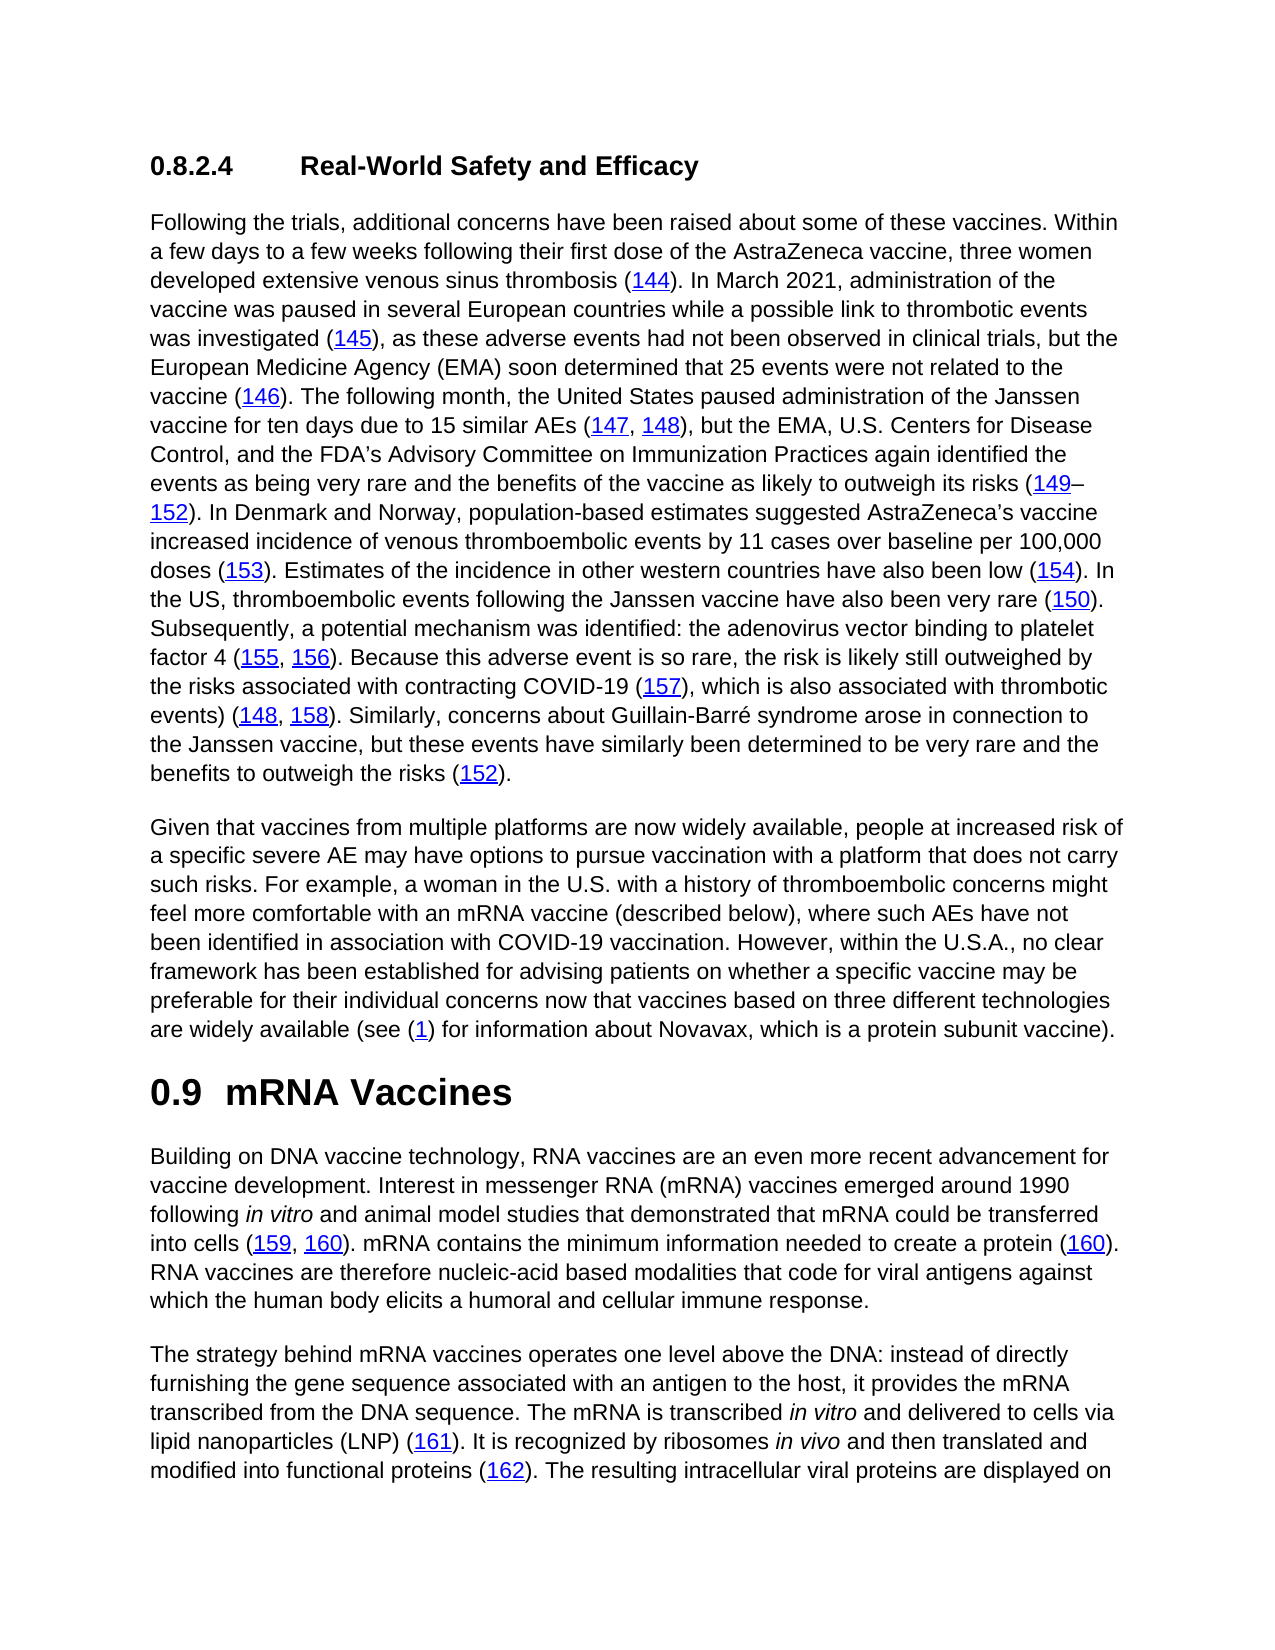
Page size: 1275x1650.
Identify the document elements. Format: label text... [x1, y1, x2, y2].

text Following the trials, additional concerns have been raised about some of these vaccines. Within a few days to a few weeks following their first dose of the AstraZeneca vaccine, three women developed extensive venous sinus thrombosis (144). In March 2021, administration of the vaccine was paused in several European countries while a possible link to thrombotic events was investigated (145), as these adverse events had not been observed in clinical trials, but the European Medicine Agency (EMA) soon determined that 25 events were not related to the vaccine (146). The following month, the United States paused administration of the Janssen vaccine for ten days due to 15 similar AEs (147, 148), but the EMA, U.S. Centers for Disease Control, and the FDA’s Advisory Committee on Immunization Practices again identified the events as being very rare and the benefits of the vaccine as likely to outweigh its risks (149–152). In Denmark and Norway, population-based estimates suggested AstraZeneca’s vaccine increased incidence of venous thromboembolic events by 11 cases over baseline per 100,000 doses (153). Estimates of the incidence in other western countries have also been low (154). In the US, thromboembolic events following the Janssen vaccine have also been very rare (150). Subsequently, a potential mechanism was identified: the adenovirus vector binding to platelet factor 4 (155, 156). Because this adverse event is so rare, the risk is likely still outweighed by the risks associated with contracting COVID-19 (157), which is also associated with thrombotic events) (148, 158). Similarly, concerns about Guillain-Barré syndrome arose in connection to the Janssen vaccine, but these events have similarly been determined to be very rare and the benefits to outweigh the risks (152). [150, 209, 1125, 786]
text Building on DNA vaccine technology, RNA vaccines are an even more recent advancement for vaccine development. Interest in messenger RNA (mRNA) vaccines emerged around 1990 following in vitro and animal model studies that demonstrated that mRNA could be transferred into cells (159, 160). mRNA contains the minimum information needed to create a protein (160). RNA vaccines are therefore nucleic-acid based modalities that code for viral antigens against which the human body elicits a humoral and cellular immune response. [150, 1143, 1125, 1314]
subtitle 0.9 mRNA Vaccines [150, 1070, 1125, 1113]
subtitle 0.8.2.4 Real-World Safety and Efficacy [150, 150, 1125, 181]
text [150, 1341, 1125, 1483]
text Given that vaccines from multiple platforms are now widely available, people at increased risk of a specific severe AE may have options to pursue vaccination with a platform that does not carry such risks. For example, a woman in the U.S. with a history of thromboembolic concerns might feel more comfortable with an mRNA vaccine (described below), where such AEs have not been identified in association with COVID-19 vaccination. However, within the U.S.A., no clear framework has been established for advising patients on whether a specific vaccine may be preferable for their individual concerns now that vaccines based on three different technologies are widely available (see (1) for information about Novavax, which is a protein subunit vaccine). [150, 813, 1125, 1043]
